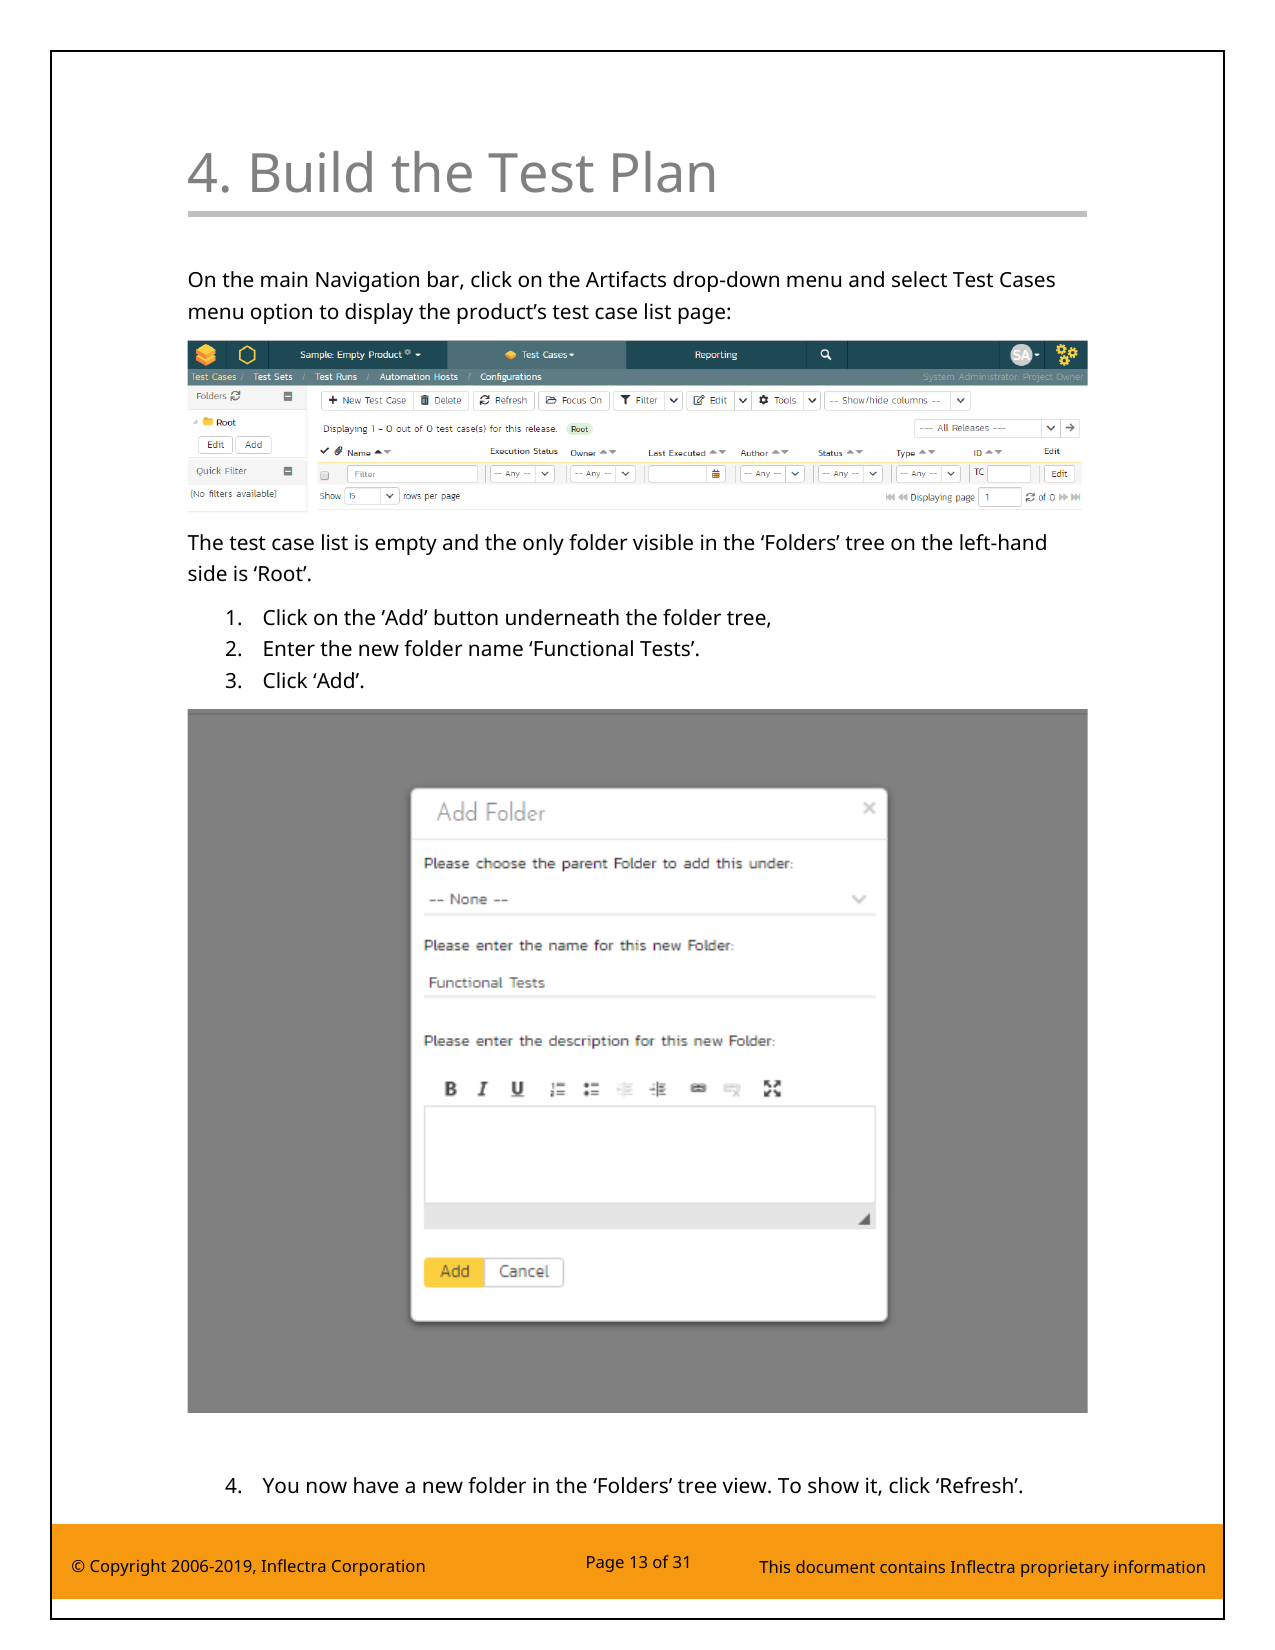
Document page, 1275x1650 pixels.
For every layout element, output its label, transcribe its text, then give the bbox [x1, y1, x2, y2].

picture [187, 340, 1088, 514]
picture [187, 709, 1088, 1413]
subtitle 4. Build the Test Plan [187, 135, 1087, 217]
list Enter the new folder name ‘Functional Tests’. [225, 634, 1087, 663]
list Click ‘Add’. [225, 666, 1087, 694]
text On the main Navigation bar, click on the Artifacts drop-down menu and select Test Cases menu option to display the product’s test case list page: [187, 266, 1087, 325]
list You now have a new folder in the ‘Folders’ tree view. To show it, click ‘Refresh’. [225, 1472, 1087, 1500]
text The test case list is empty and the only folder visible in the ‘Folders’ tree on the left-hand side is ‘Root’. [187, 528, 1087, 588]
list Click on the ’Add’ button underneath the folder tree, [225, 603, 1087, 632]
